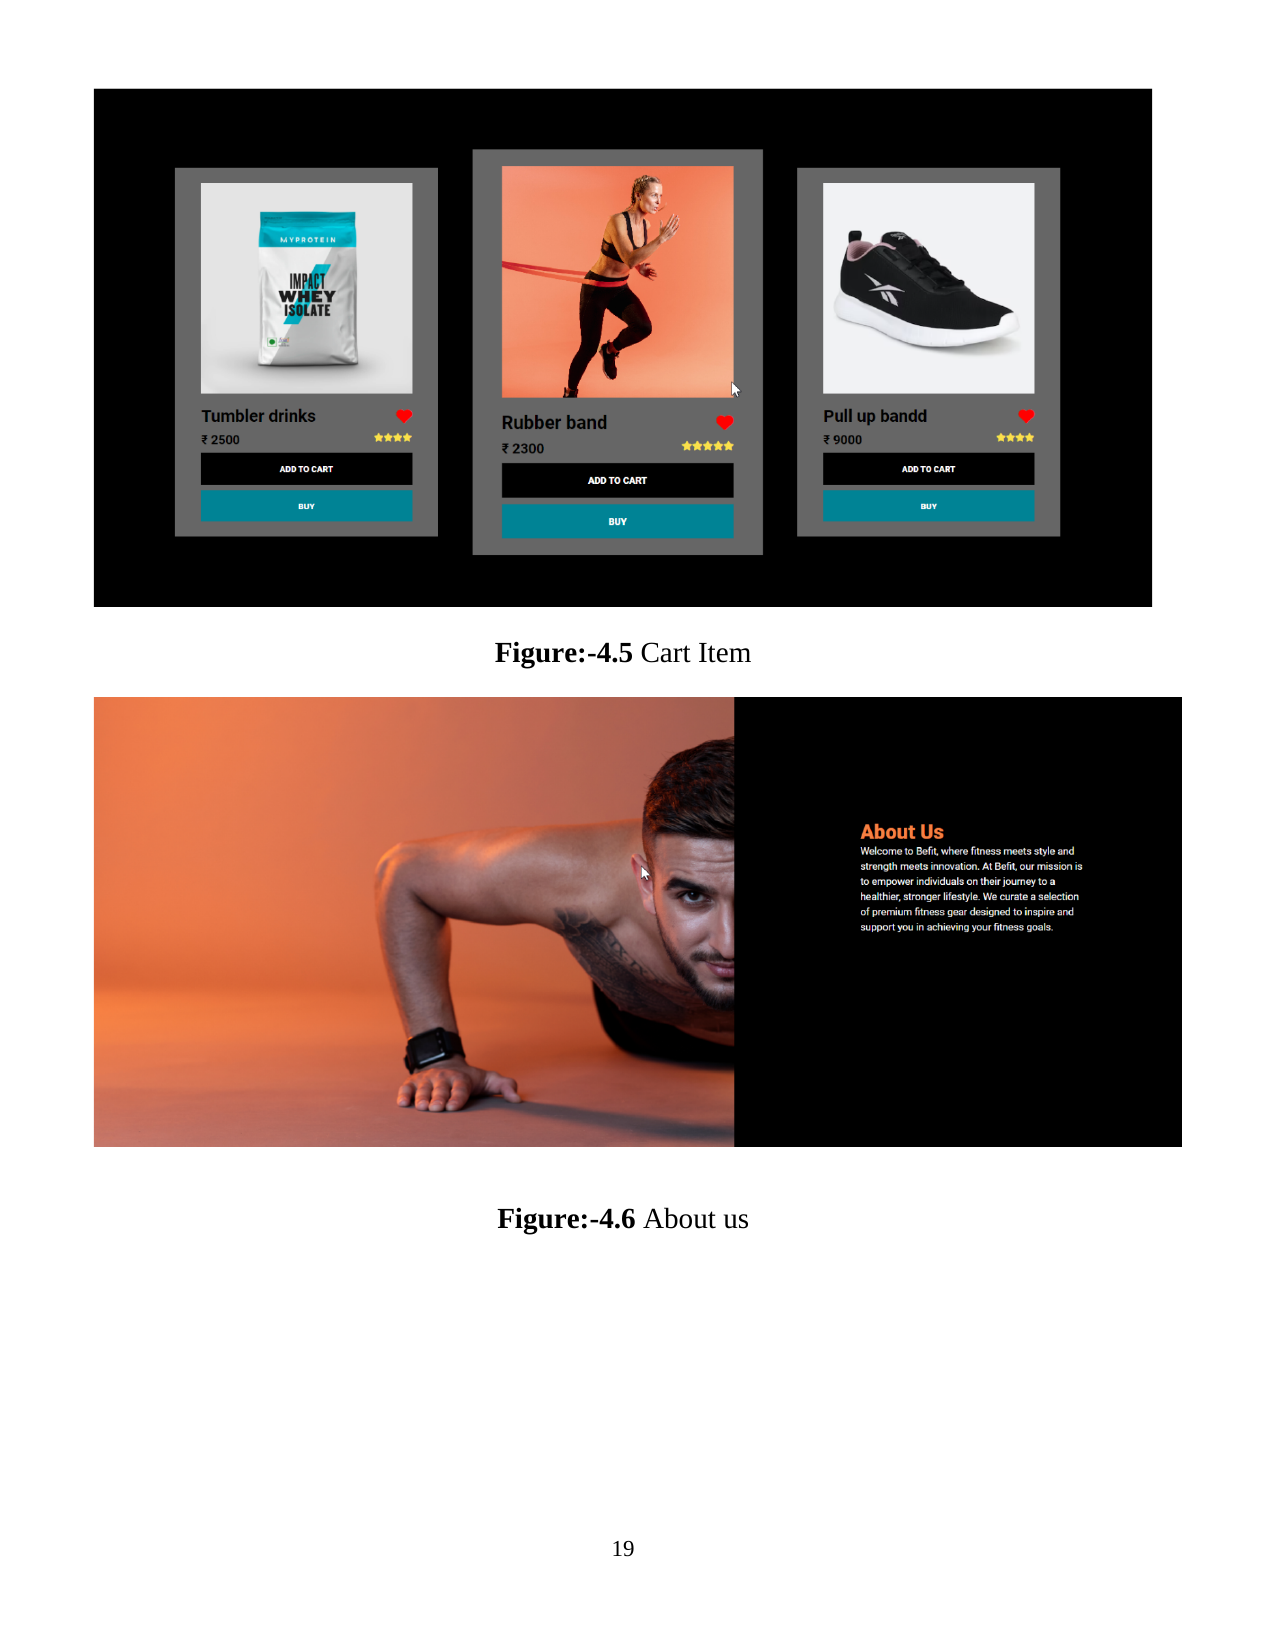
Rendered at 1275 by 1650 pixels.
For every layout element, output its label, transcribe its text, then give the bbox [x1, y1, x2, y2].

picture [93, 68, 1153, 607]
picture [93, 697, 1182, 1147]
text Figure:-4.5 Cart Item [94, 635, 1152, 669]
text Figure:-4.6 About us [94, 1201, 1152, 1235]
